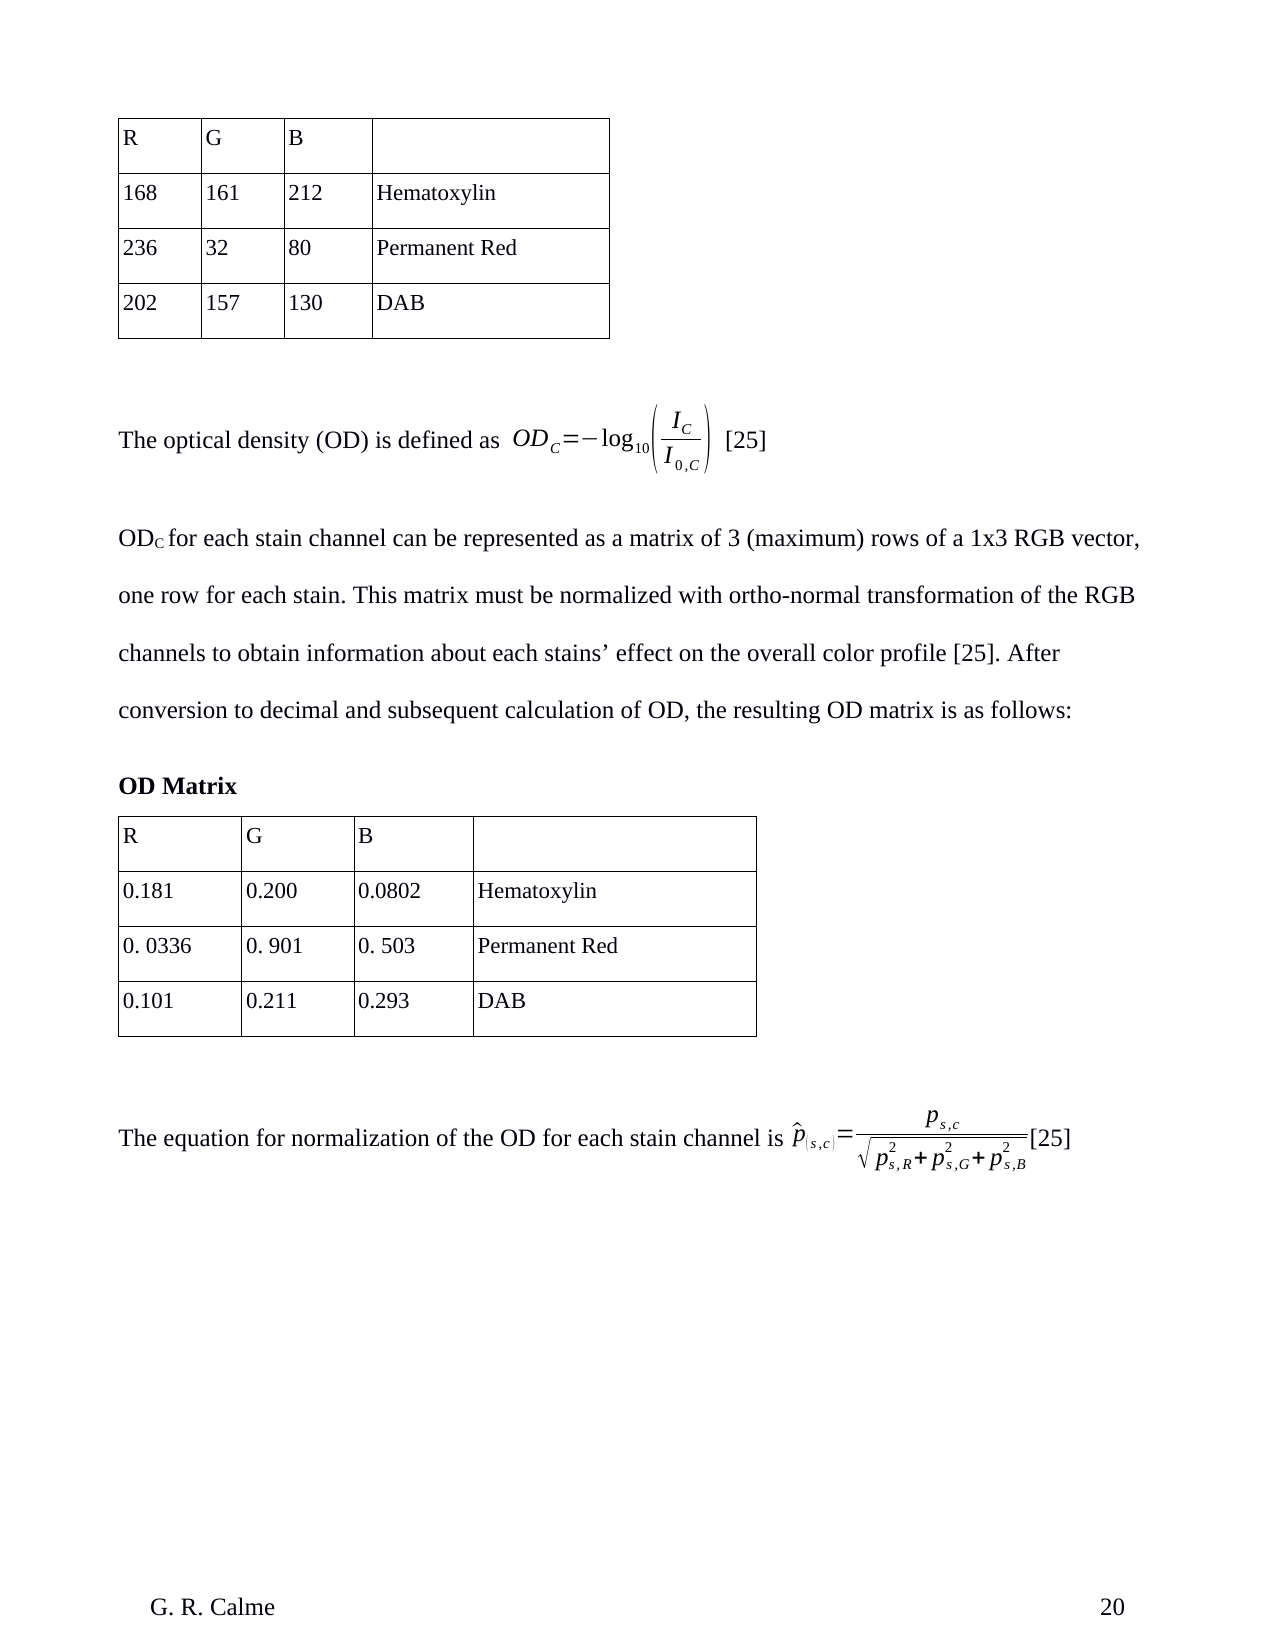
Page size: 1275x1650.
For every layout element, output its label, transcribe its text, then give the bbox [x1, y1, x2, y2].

table_cell 130 [285, 284, 372, 338]
table_header [373, 119, 609, 173]
table_header B [355, 817, 473, 871]
table_cell 80 [285, 229, 372, 283]
table_cell 0.181 [119, 872, 241, 926]
table_cell Hematoxylin [474, 872, 756, 926]
table_cell 32 [202, 229, 284, 283]
table_cell 0. 503 [355, 927, 473, 981]
text ODC for each stain channel can be represented as a matrix of 3 (maximum) rows of a 1x3 RGB vector, one row for each stain. This matrix must be normalized with ortho-normal transformation of the RGB channels to obtain information about each stains’ effect on the overall color profile [25]. After conversion to decimal and subsequent calculation of OD, the resulting OD matrix is as follows: [118, 523, 1157, 724]
text The optical density (OD) is defined as [25] [118, 403, 1157, 476]
table_cell 0. 0336 [119, 927, 241, 981]
table_cell 168 [119, 174, 201, 228]
table_cell DAB [373, 284, 609, 338]
table_cell 0.211 [242, 982, 354, 1036]
text The equation for normalization of the OD for each stain channel is [25] [118, 1101, 1157, 1174]
table_cell 212 [285, 174, 372, 228]
table_cell DAB [474, 982, 756, 1036]
table_cell 202 [119, 284, 201, 338]
table_header R [119, 119, 201, 173]
table_cell 0.293 [355, 982, 473, 1036]
table_cell 0. 901 [242, 927, 354, 981]
table_header R [119, 817, 241, 871]
table_header B [285, 119, 372, 173]
table_cell Hematoxylin [373, 174, 609, 228]
table_cell Permanent Red [474, 927, 756, 981]
table_cell 0.0802 [355, 872, 473, 926]
table_header G [242, 817, 354, 871]
table_cell 236 [119, 229, 201, 283]
table_cell 161 [202, 174, 284, 228]
table_cell 0.200 [242, 872, 354, 926]
table_cell 157 [202, 284, 284, 338]
table_header [474, 817, 756, 871]
text OD Matrix [118, 771, 1157, 799]
table_cell Permanent Red [373, 229, 609, 283]
table_cell 0.101 [119, 982, 241, 1036]
table_header G [202, 119, 284, 173]
